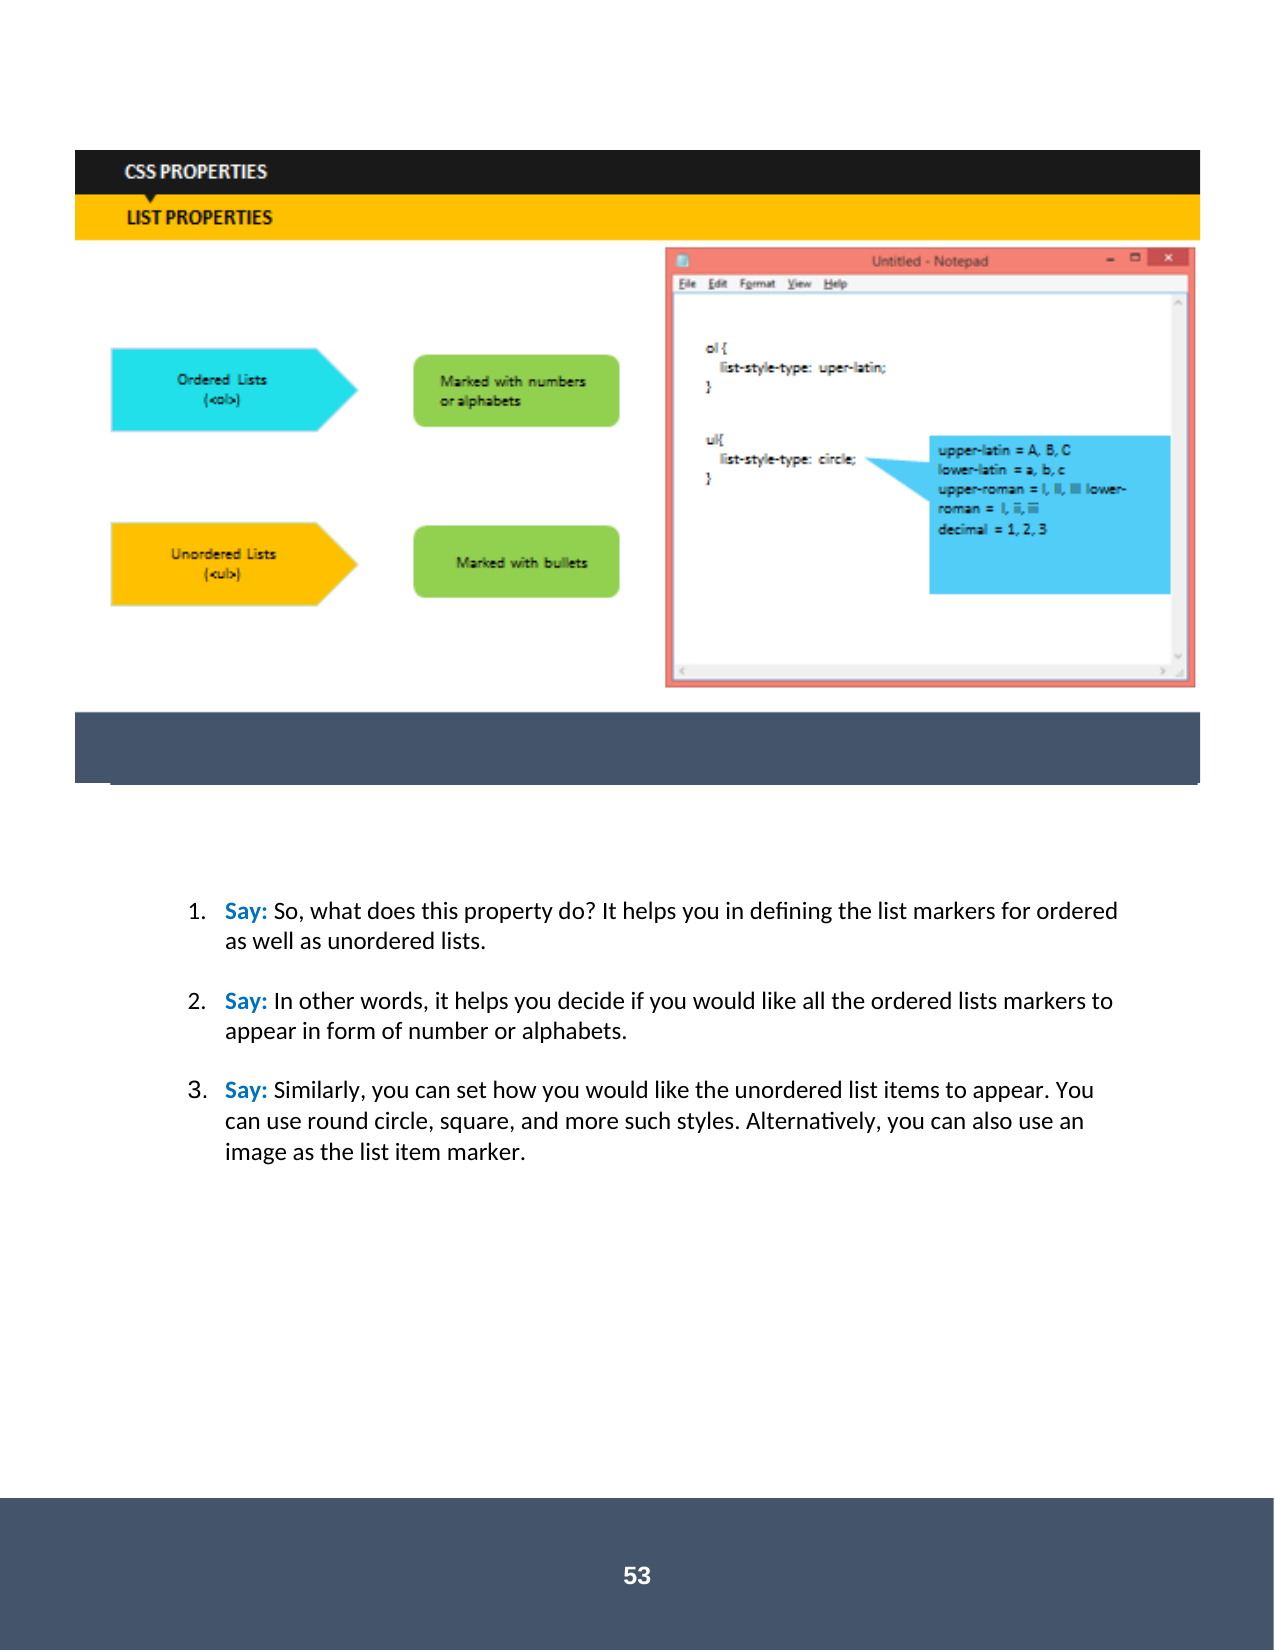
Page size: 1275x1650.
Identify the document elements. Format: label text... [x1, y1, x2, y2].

list Say: So, what does this property do? It helps you in defining the list markers for ordered as well as unordered lists. [187, 895, 1125, 985]
list Say: Similarly, you can set how you would like the unordered list items to appear. You can use round circle, square, and more such styles. Alternatively, you can also use an image as the list item marker. [187, 1074, 1125, 1166]
list Say: In other words, it helps you decide if you would like all the ordered lists markers to appear in form of number or alphabets. [187, 985, 1125, 1074]
picture [75, 150, 1201, 785]
